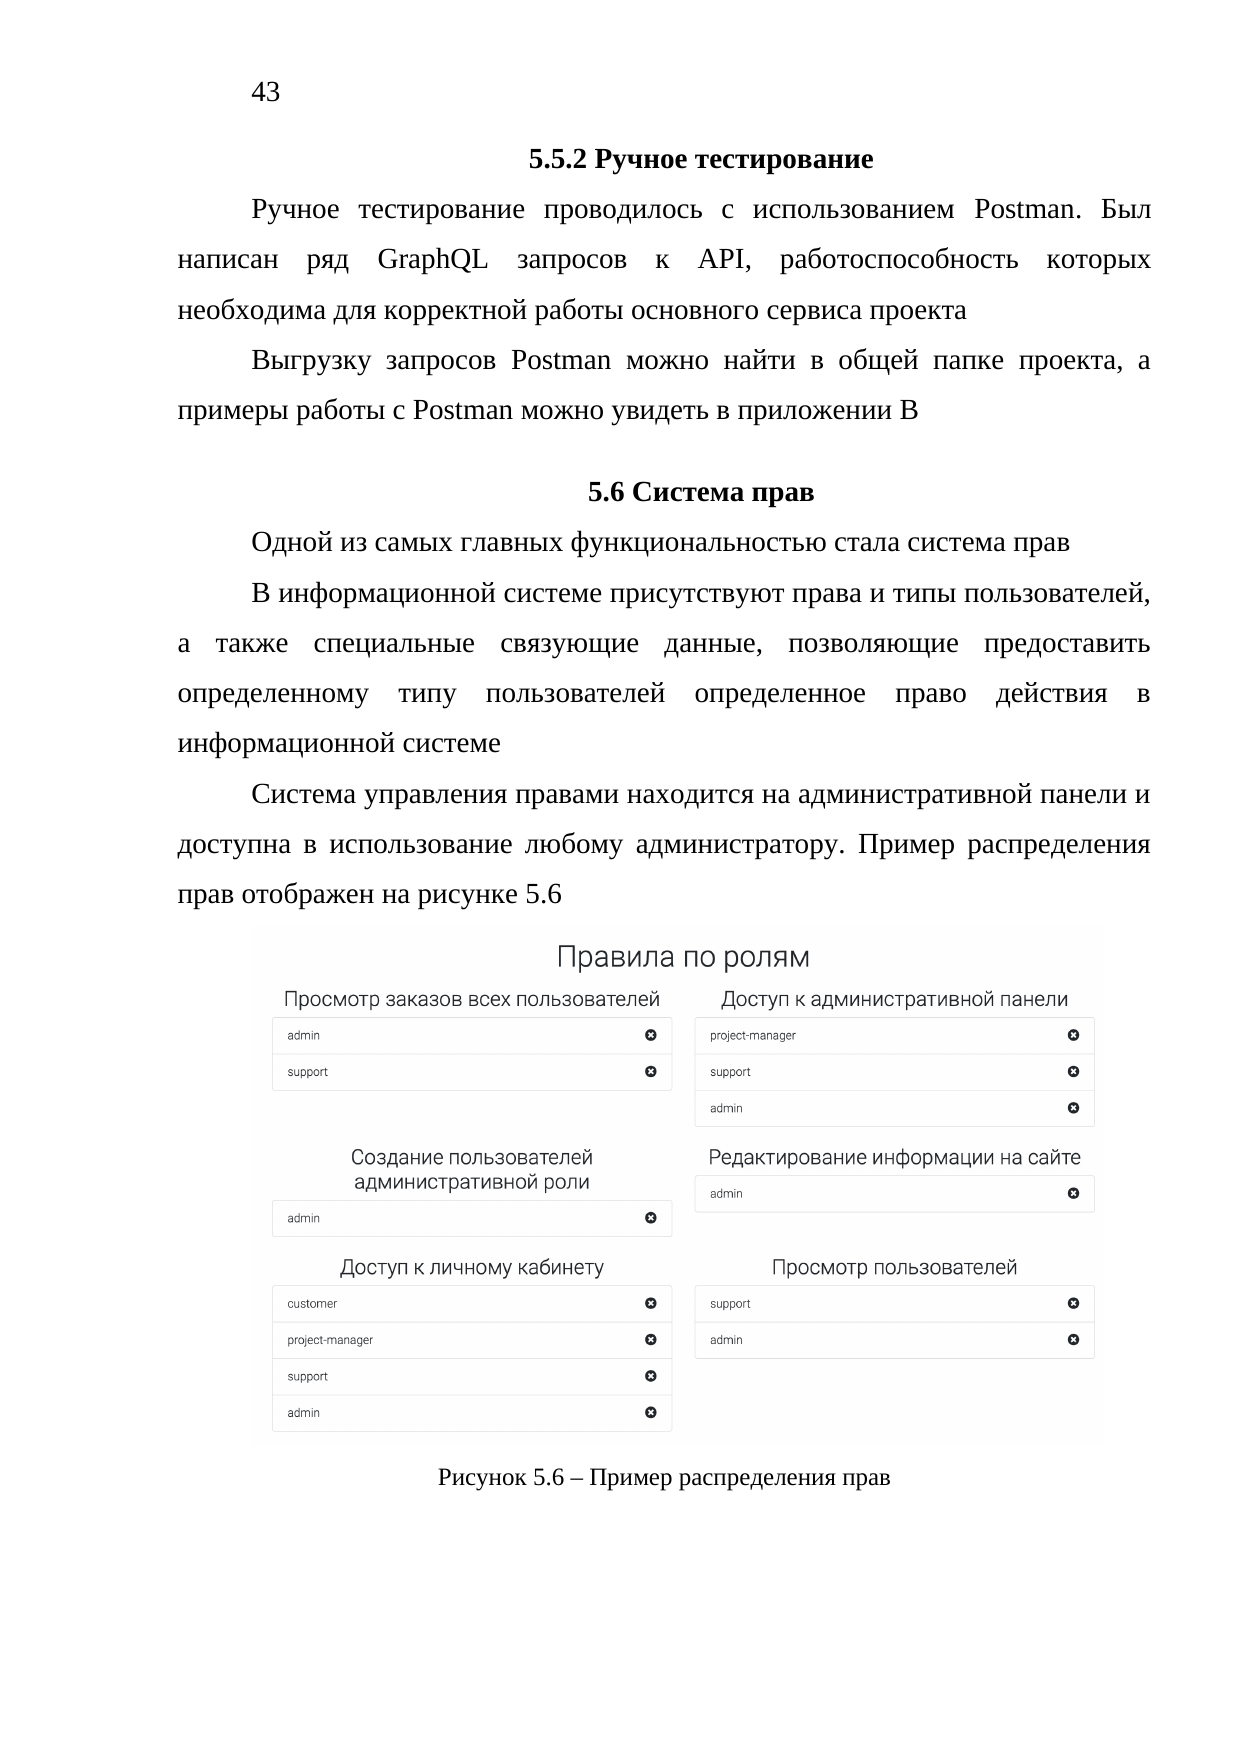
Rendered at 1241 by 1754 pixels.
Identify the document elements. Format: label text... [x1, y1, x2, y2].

text В информационной системе присутствуют права и типы пользователей, а также специальные связующие данные, позволяющие предоставить определенному типу пользователей определенное право действия в информационной системе [177, 575, 1152, 759]
title Рисунок 5.6 – Пример распределения прав [177, 1462, 1152, 1491]
text Ручное тестирование проводилось с использованием Postman. Был написан ряд GraphQL запросов к API, работоспособность которых необходима для корректной работы основного сервиса проекта [177, 191, 1152, 325]
picture [251, 926, 1105, 1446]
text Система управления правами находится на административной панели и доступна в использование любому администратору. Пример распределения прав отображен на рисунке 5.6 [177, 776, 1152, 910]
text Одной из самых главных функциональностью стала система прав [177, 524, 1152, 558]
subtitle 5.5.2 Ручное тестирование [177, 141, 1152, 174]
subtitle 5.6 Система прав [177, 474, 1152, 508]
text Выгрузку запросов Postman можно найти в общей папке проекта, а примеры работы с Postman можно увидеть в приложении В [177, 342, 1152, 426]
